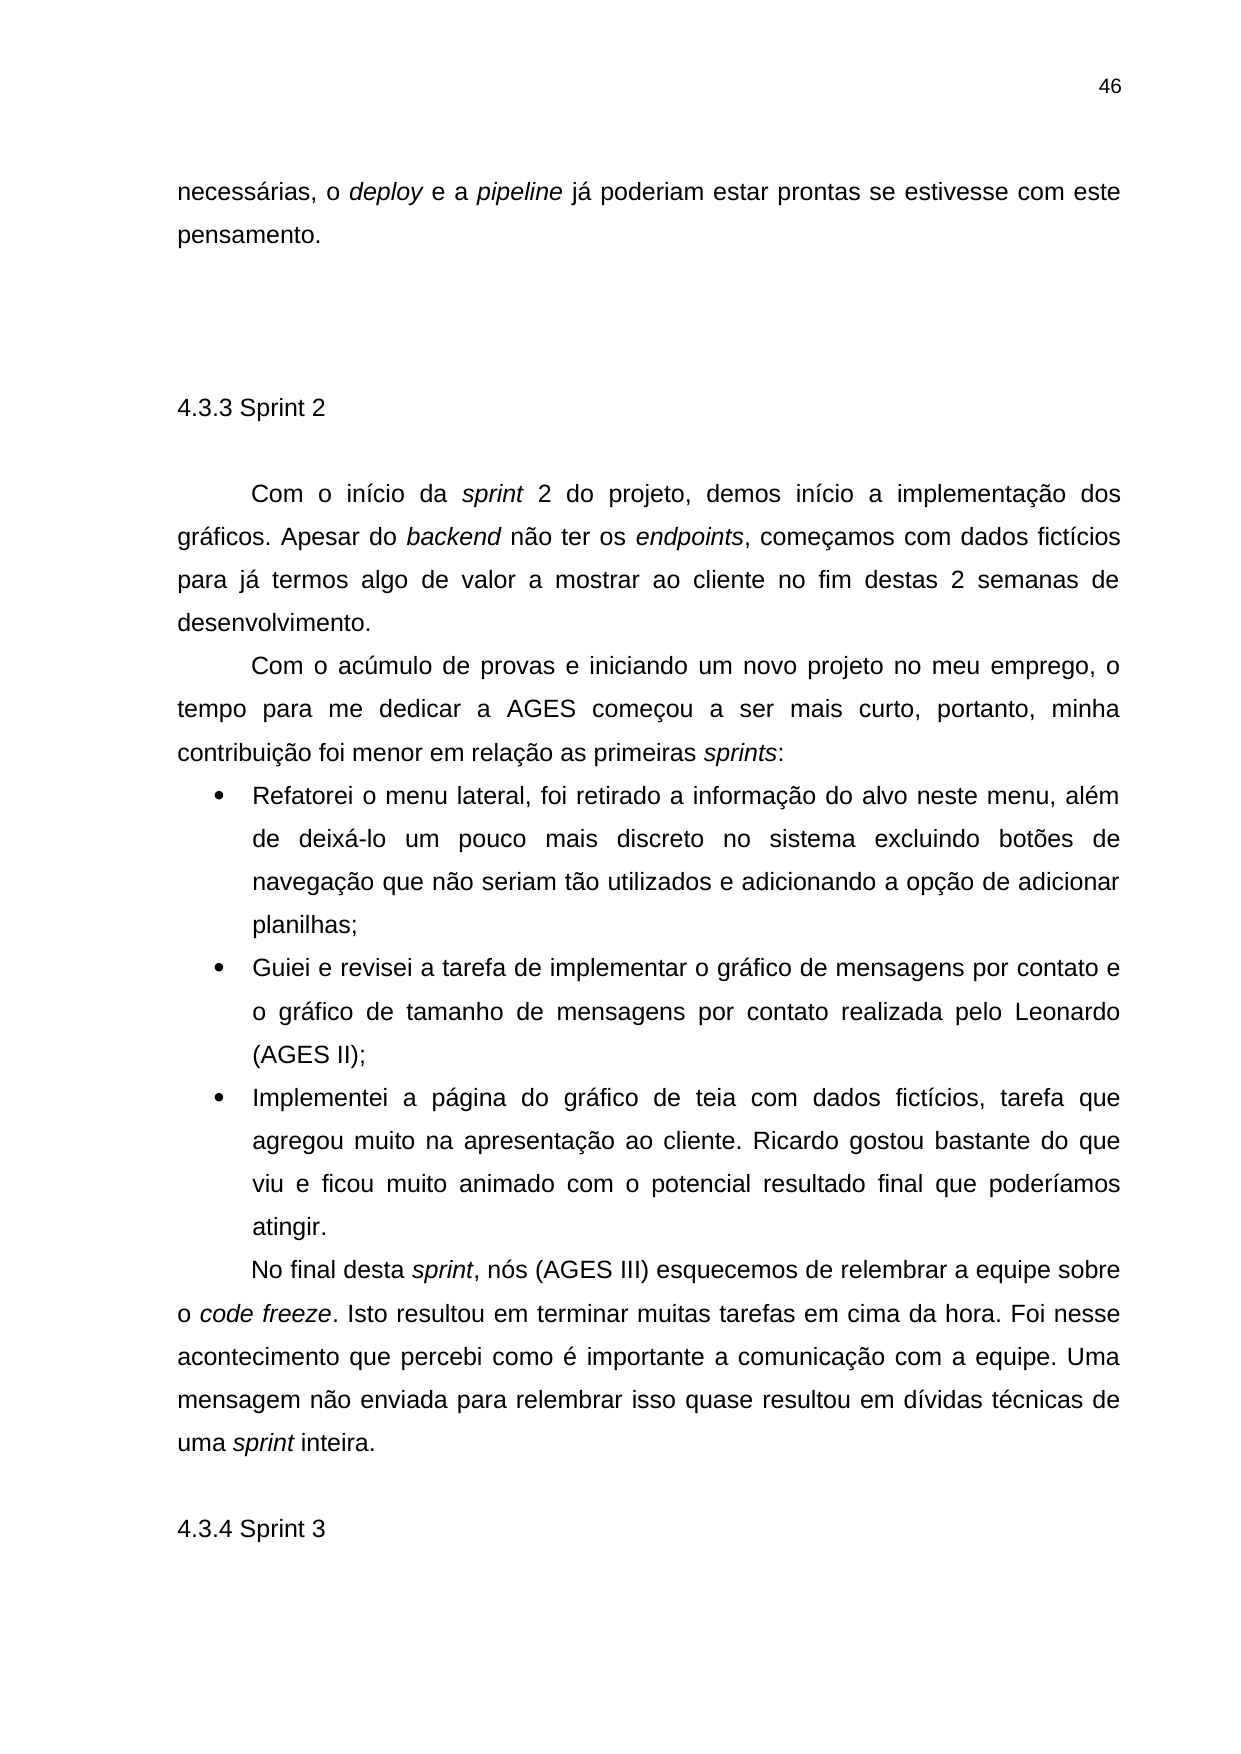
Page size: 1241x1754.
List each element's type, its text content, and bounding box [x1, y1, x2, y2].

list Com o acúmulo de provas e iniciando um novo projeto no meu emprego, o tempo para me dedicar a AGES começou a ser mais curto, portanto, minha contribuição foi menor em relação as primeiras sprints: [177, 651, 1122, 766]
list 4.3.4 Sprint 3 [177, 1514, 1122, 1543]
list Com o início da sprint 2 do projeto, demos início a implementação dos gráficos. Apesar do backend não ter os endpoints, começamos com dados fictícios para já termos algo de valor a mostrar ao cliente no fim destas 2 semanas de desenvolvimento. [177, 479, 1122, 637]
text No final desta sprint, nós (AGES III) esquecemos de relembrar a equipe sobre o code freeze. Isto resultou em terminar muitas tarefas em cima da hora. Foi nesse acontecimento que percebi como é importante a comunicação com a equipe. Uma mensagem não enviada para relembrar isso quase resultou em dívidas técnicas de uma sprint inteira. [177, 1255, 1122, 1457]
list Implementei a página do gráfico de teia com dados fictícios, tarefa que agregou muito na apresentação ao cliente. Ricardo gostou bastante do que viu e ficou muito animado com o potencial resultado final que poderíamos atingir. [214, 1083, 1122, 1241]
list Guiei e revisei a tarefa de implementar o gráfico de mensagens por contato e o gráfico de tamanho de mensagens por contato realizada pelo Leonardo (AGES II); [214, 953, 1122, 1068]
list Refatorei o menu lateral, foi retirado a informação do alvo neste menu, além de deixá-lo um pouco mais discreto no sistema excluindo botões de navegação que não seriam tão utilizados e adicionando a opção de adicionar planilhas; [214, 781, 1122, 939]
list 4.3.3 Sprint 2 [177, 393, 1122, 421]
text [177, 177, 1122, 249]
